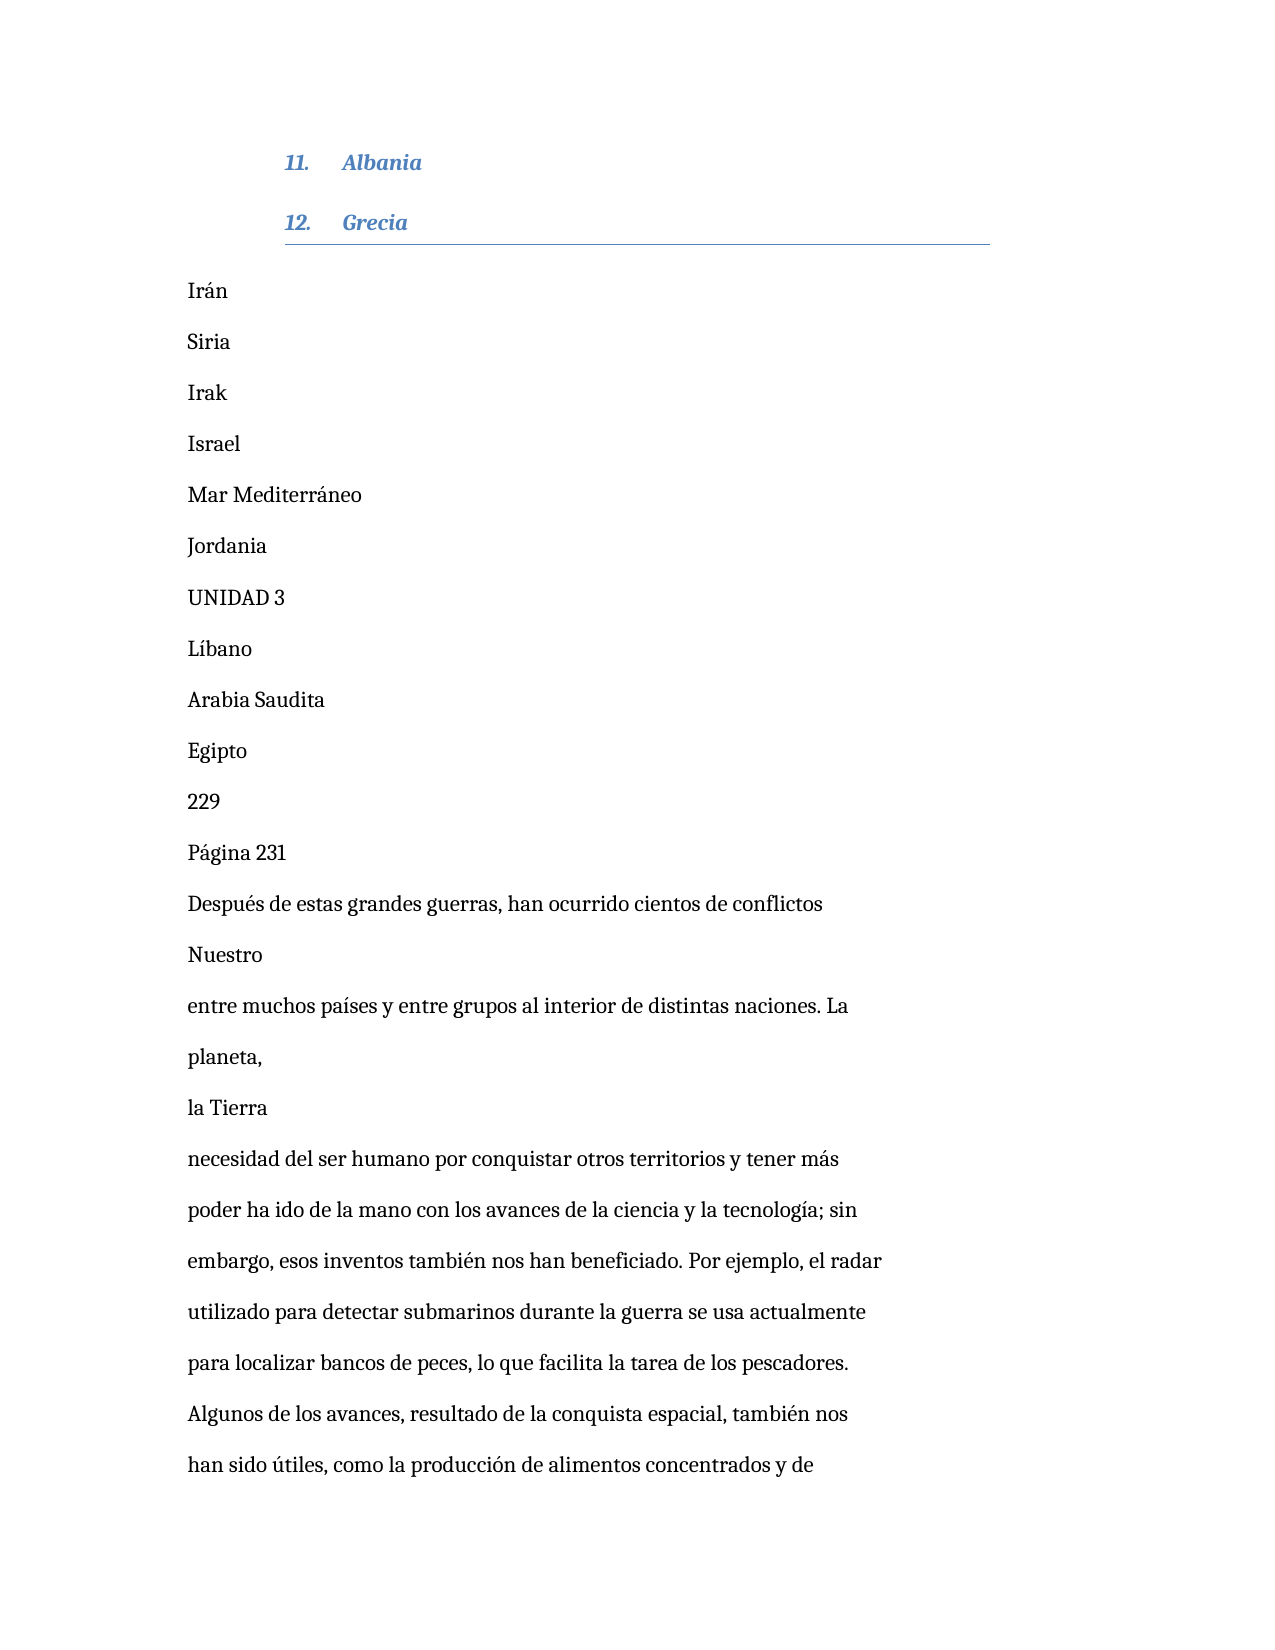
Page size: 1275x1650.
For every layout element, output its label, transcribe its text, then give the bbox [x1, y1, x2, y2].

text planeta, [187, 1044, 1087, 1070]
text Página 231 [187, 839, 1087, 866]
text para localizar bancos de peces, lo que facilita la tarea de los pescadores. [187, 1350, 1087, 1376]
text Mar Mediterráneo [187, 482, 1087, 509]
text Algunos de los avances, resultado de la conquista espacial, también nos [187, 1401, 1087, 1427]
text 229 [187, 788, 1087, 815]
text Después de estas grandes guerras, han ocurrido cientos de conflictos [187, 891, 1087, 917]
text Jordania [187, 533, 1087, 560]
text Siria [187, 329, 1087, 356]
text entre muchos países y entre grupos al interior de distintas naciones. La [187, 993, 1087, 1019]
text han sido útiles, como la producción de alimentos concentrados y de [187, 1452, 1087, 1478]
text Arabia Saudita [187, 686, 1087, 713]
text Líbano [187, 635, 1087, 662]
text Irán [187, 278, 1087, 304]
text poder ha ido de la mano con los avances de la ciencia y la tecnología; sin [187, 1197, 1087, 1223]
text utilizado para detectar submarinos durante la guerra se usa actualmente [187, 1299, 1087, 1325]
text 11. Albania [285, 150, 990, 176]
text Israel [187, 431, 1087, 458]
text la Tierra [187, 1095, 1087, 1121]
text Irak [187, 380, 1087, 407]
text 12. Grecia [285, 209, 990, 244]
text embargo, esos inventos también nos han beneficiado. Por ejemplo, el radar [187, 1248, 1087, 1274]
text Egipto [187, 737, 1087, 764]
text necesidad del ser humano por conquistar otros territorios y tener más [187, 1146, 1087, 1172]
text Nuestro [187, 942, 1087, 968]
text UNIDAD 3 [187, 584, 1087, 611]
